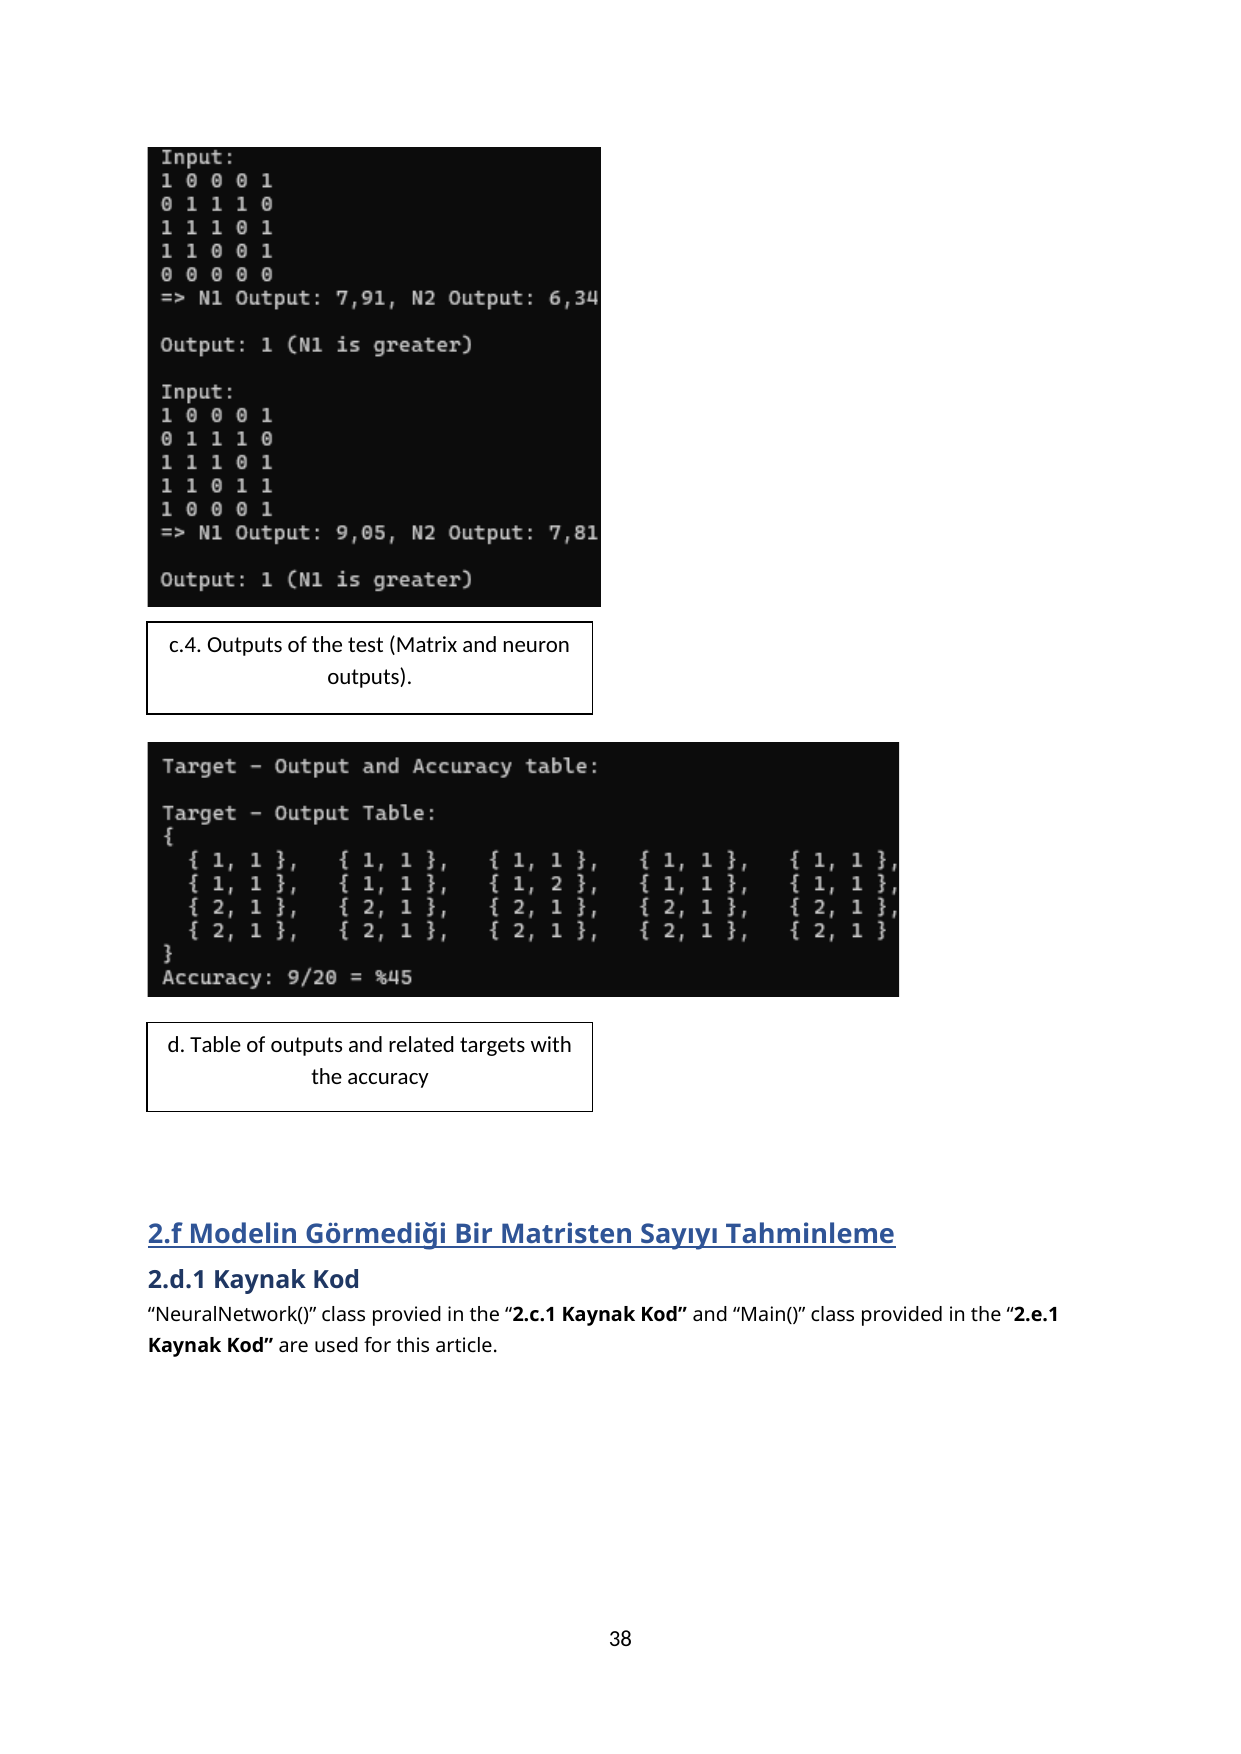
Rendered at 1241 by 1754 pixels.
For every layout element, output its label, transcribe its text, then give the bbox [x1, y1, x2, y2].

text “NeuralNetwork()” class provied in the “2.c.1 Kaynak Kod” and “Main()” class provided in the “2.e.1 Kaynak Kod” are used for this article. [148, 1300, 1093, 1358]
picture [147, 147, 601, 607]
subtitle 2.d.1 Kaynak Kod [148, 1261, 1093, 1295]
picture [147, 742, 900, 997]
subtitle 2.f Modelin Görmediği Bir Matristen Sayıyı Tahminleme [148, 1215, 1093, 1252]
